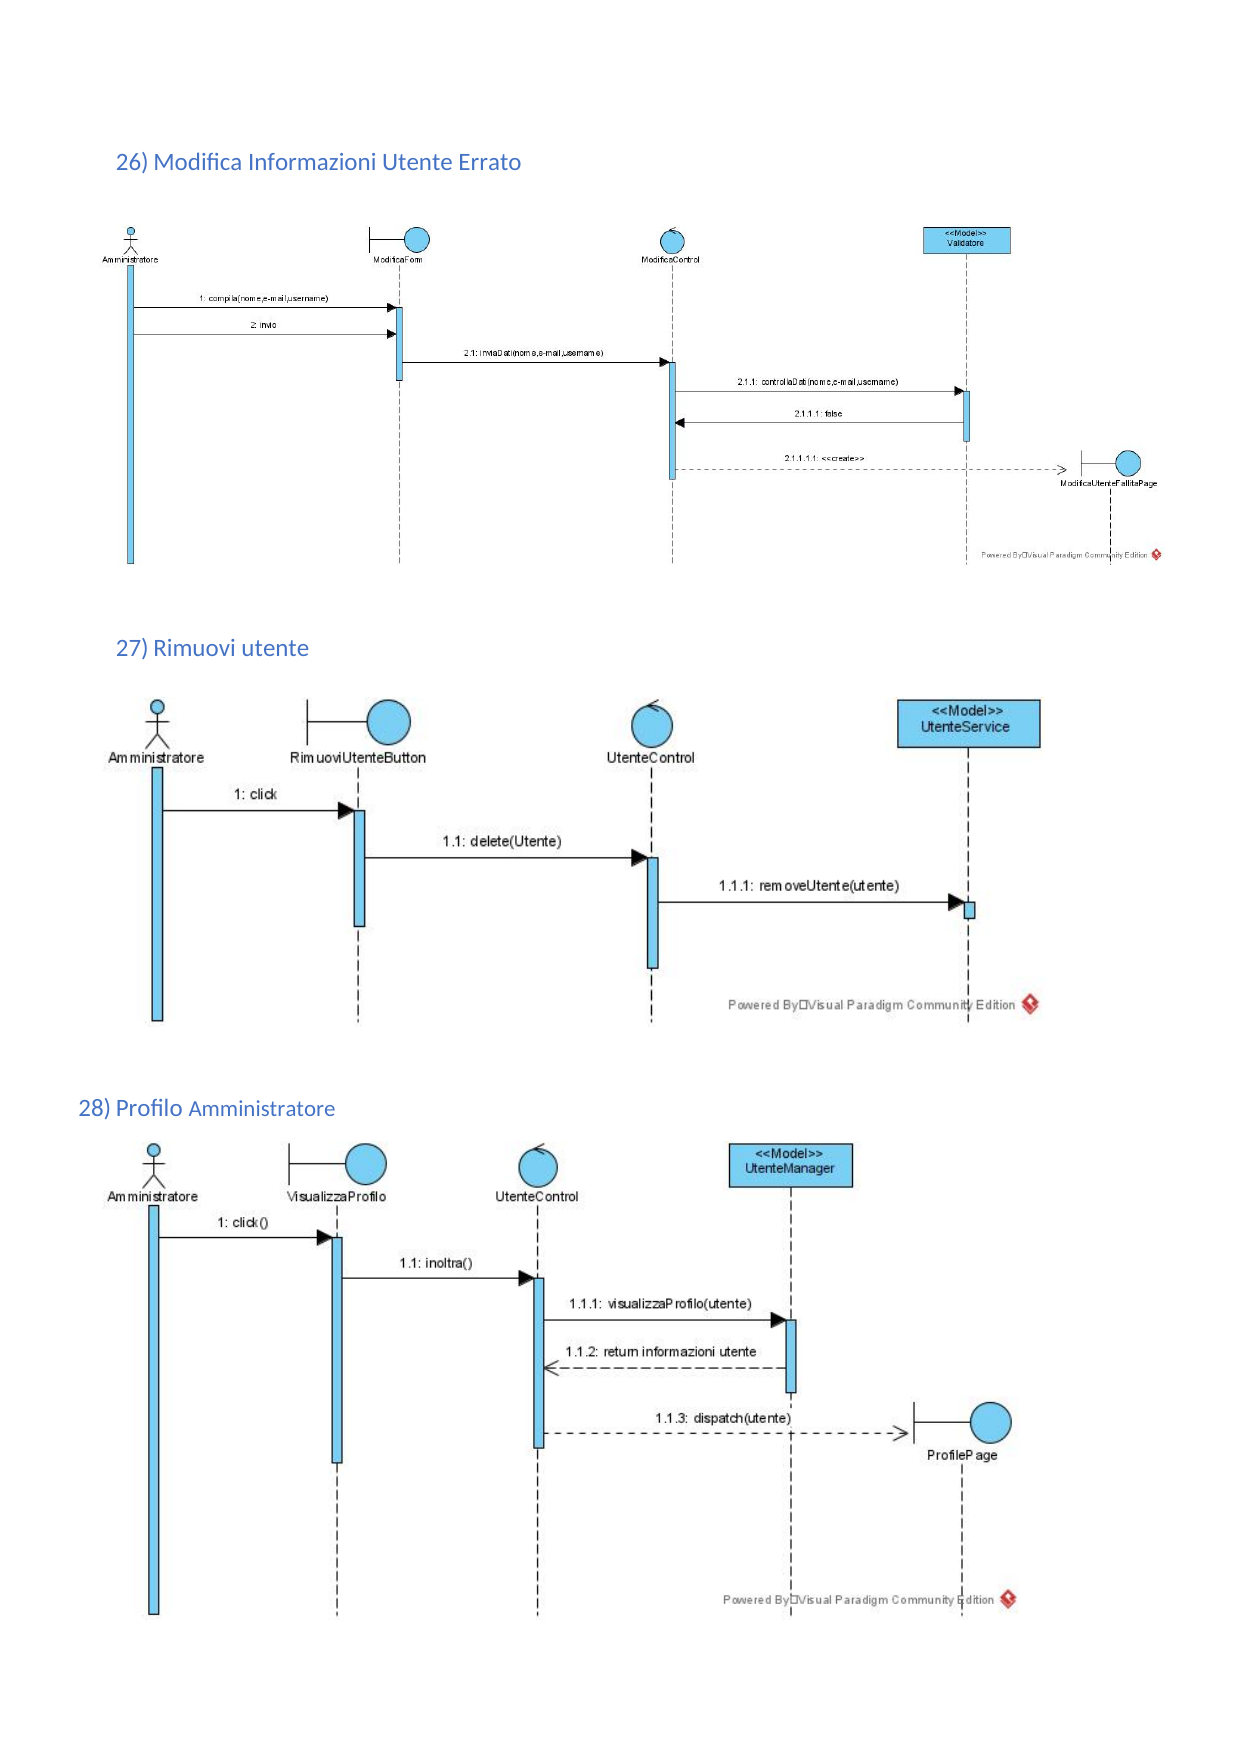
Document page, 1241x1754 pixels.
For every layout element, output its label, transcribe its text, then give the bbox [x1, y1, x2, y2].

list Profilo Amministratore [78, 1092, 1238, 1123]
picture [93, 1141, 1023, 1620]
list Modifica Informazioni Utente Errato [116, 146, 1238, 176]
picture [93, 697, 1046, 1027]
list Rimuovi utente [116, 632, 1238, 662]
picture [93, 225, 1165, 567]
